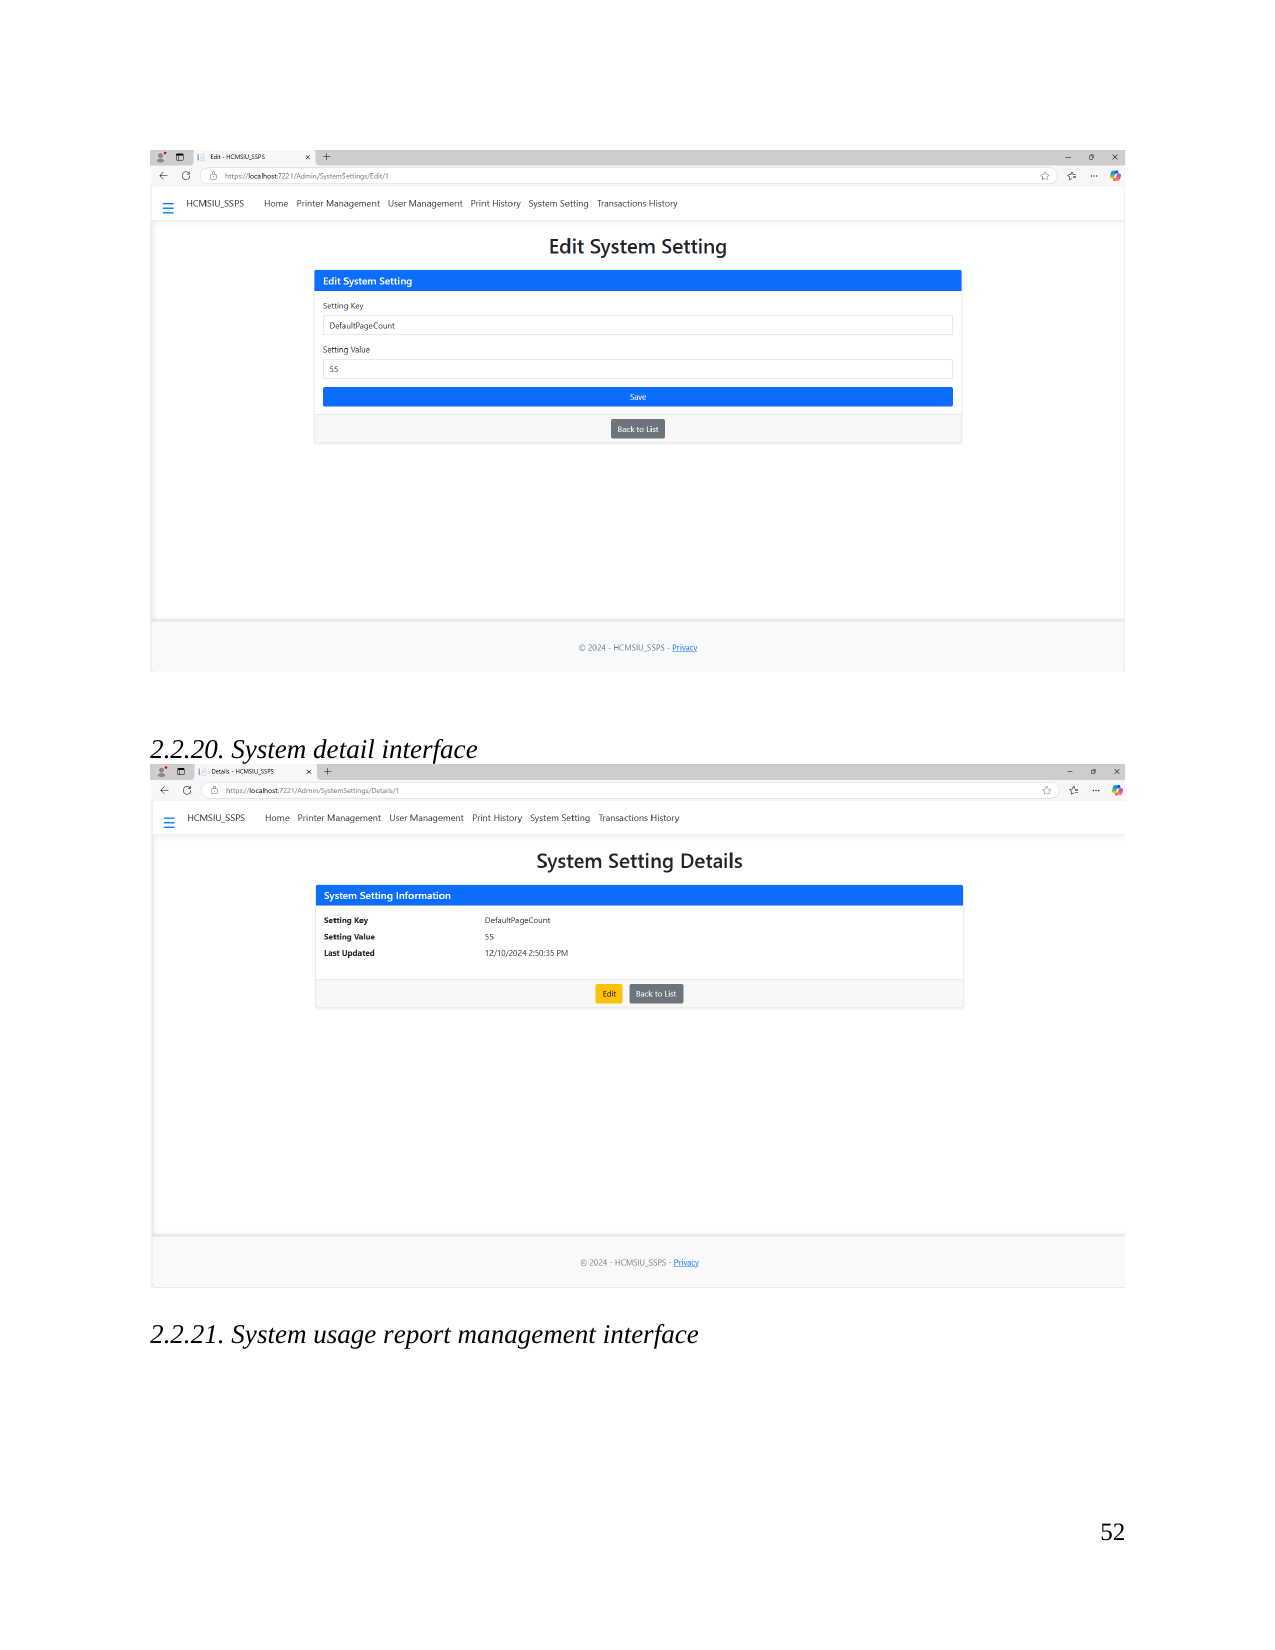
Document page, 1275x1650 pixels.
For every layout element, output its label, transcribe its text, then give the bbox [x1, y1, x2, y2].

text 2.2.21. System usage report management interface [150, 1318, 1125, 1349]
text 2.2.20. System detail interface [150, 734, 1125, 764]
picture [150, 150, 1125, 672]
picture [150, 764, 1125, 1288]
